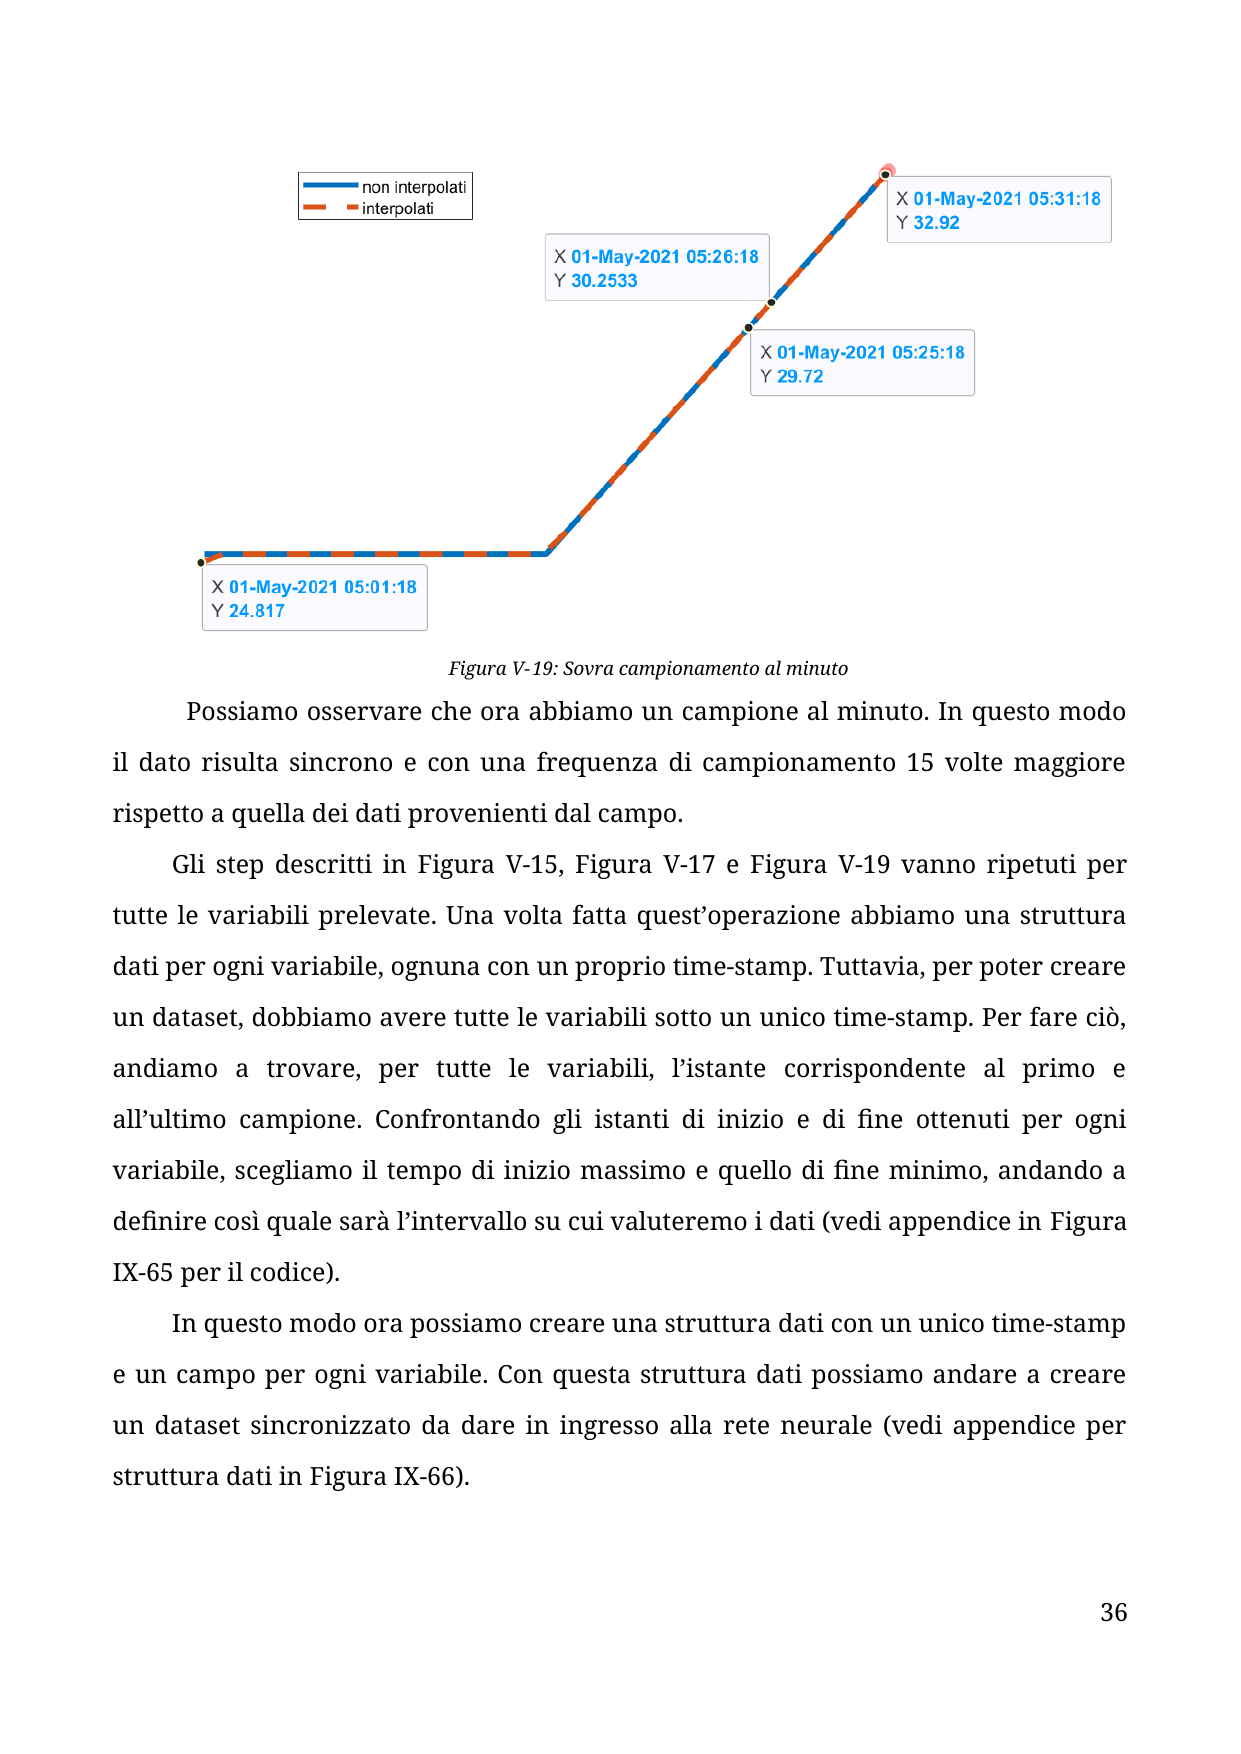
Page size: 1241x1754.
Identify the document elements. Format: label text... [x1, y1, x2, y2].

picture [177, 150, 1122, 639]
text Possiamo osservare che ora abbiamo un campione al minuto. In questo modo il dato risulta sincrono e con una frequenza di campionamento 15 volte maggiore rispetto a quella dei dati provenienti dal campo. [112, 693, 1128, 829]
